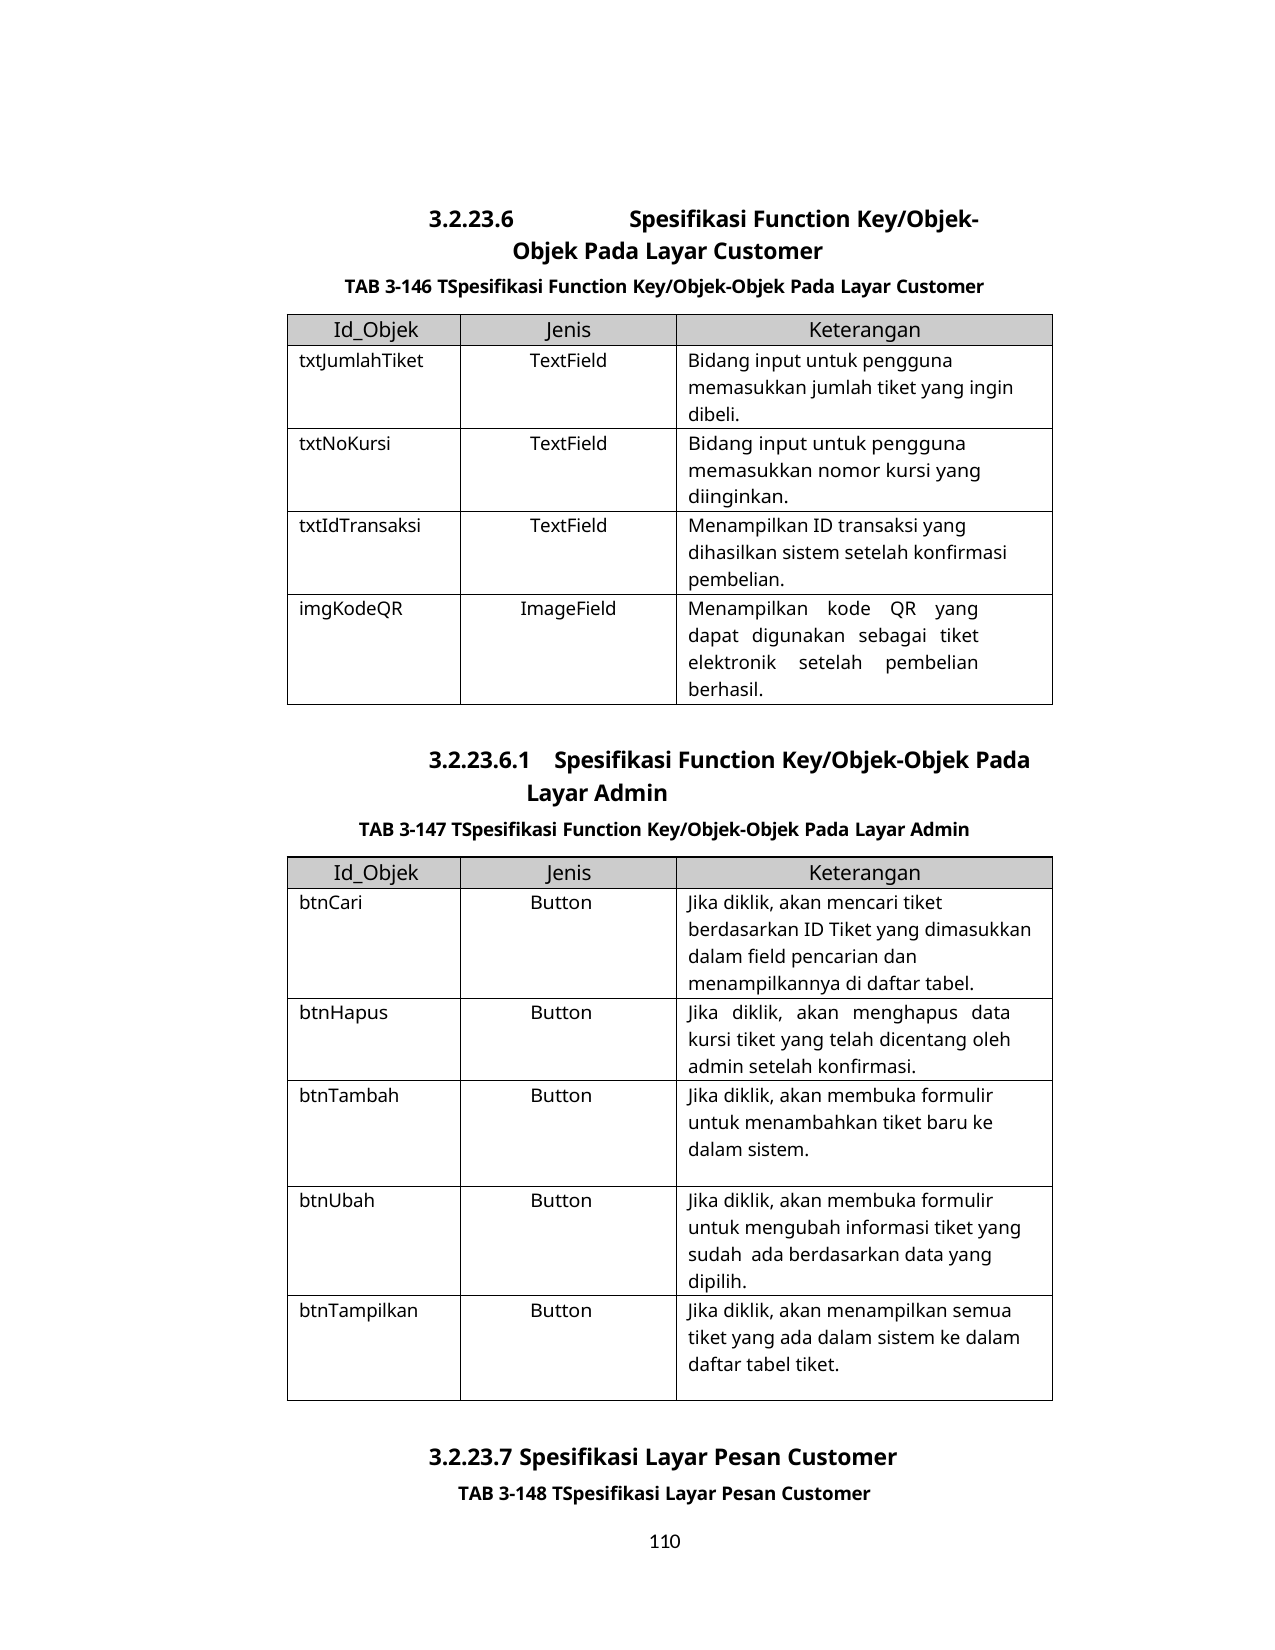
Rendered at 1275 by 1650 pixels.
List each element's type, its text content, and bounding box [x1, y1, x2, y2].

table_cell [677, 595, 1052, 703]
subtitle Spesifikasi Function Key/Objek-Objek Pada Layar Customer [429, 202, 1020, 267]
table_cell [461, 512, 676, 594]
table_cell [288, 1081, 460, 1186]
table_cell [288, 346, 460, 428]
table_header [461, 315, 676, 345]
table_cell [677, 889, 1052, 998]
text TAB 3-147 TSpesifikasi Function Key/Objek-Objek Pada Layar Admin [340, 816, 989, 842]
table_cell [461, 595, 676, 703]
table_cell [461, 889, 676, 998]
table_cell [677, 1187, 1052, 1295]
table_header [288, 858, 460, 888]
text TAB 3-148 TSpesifikasi Layar Pesan Customer [340, 1480, 989, 1505]
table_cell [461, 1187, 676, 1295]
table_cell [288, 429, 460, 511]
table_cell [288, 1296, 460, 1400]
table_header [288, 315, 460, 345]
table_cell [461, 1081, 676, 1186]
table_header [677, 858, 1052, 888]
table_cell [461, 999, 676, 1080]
text TAB 3-146 TSpesifikasi Function Key/Objek-Objek Pada Layar Customer [340, 274, 989, 299]
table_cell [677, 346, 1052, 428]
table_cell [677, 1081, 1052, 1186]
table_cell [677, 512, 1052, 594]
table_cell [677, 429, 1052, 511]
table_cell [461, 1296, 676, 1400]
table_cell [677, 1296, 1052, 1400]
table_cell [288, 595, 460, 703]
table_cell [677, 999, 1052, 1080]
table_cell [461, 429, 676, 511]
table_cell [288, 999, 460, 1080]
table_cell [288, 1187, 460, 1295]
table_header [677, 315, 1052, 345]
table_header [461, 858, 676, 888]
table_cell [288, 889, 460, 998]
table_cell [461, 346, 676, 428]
subtitle Spesifikasi Layar Pesan Customer [429, 1441, 1167, 1473]
subtitle Spesifikasi Function Key/Objek-Objek Pada Layar Admin [429, 744, 1039, 808]
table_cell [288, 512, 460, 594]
